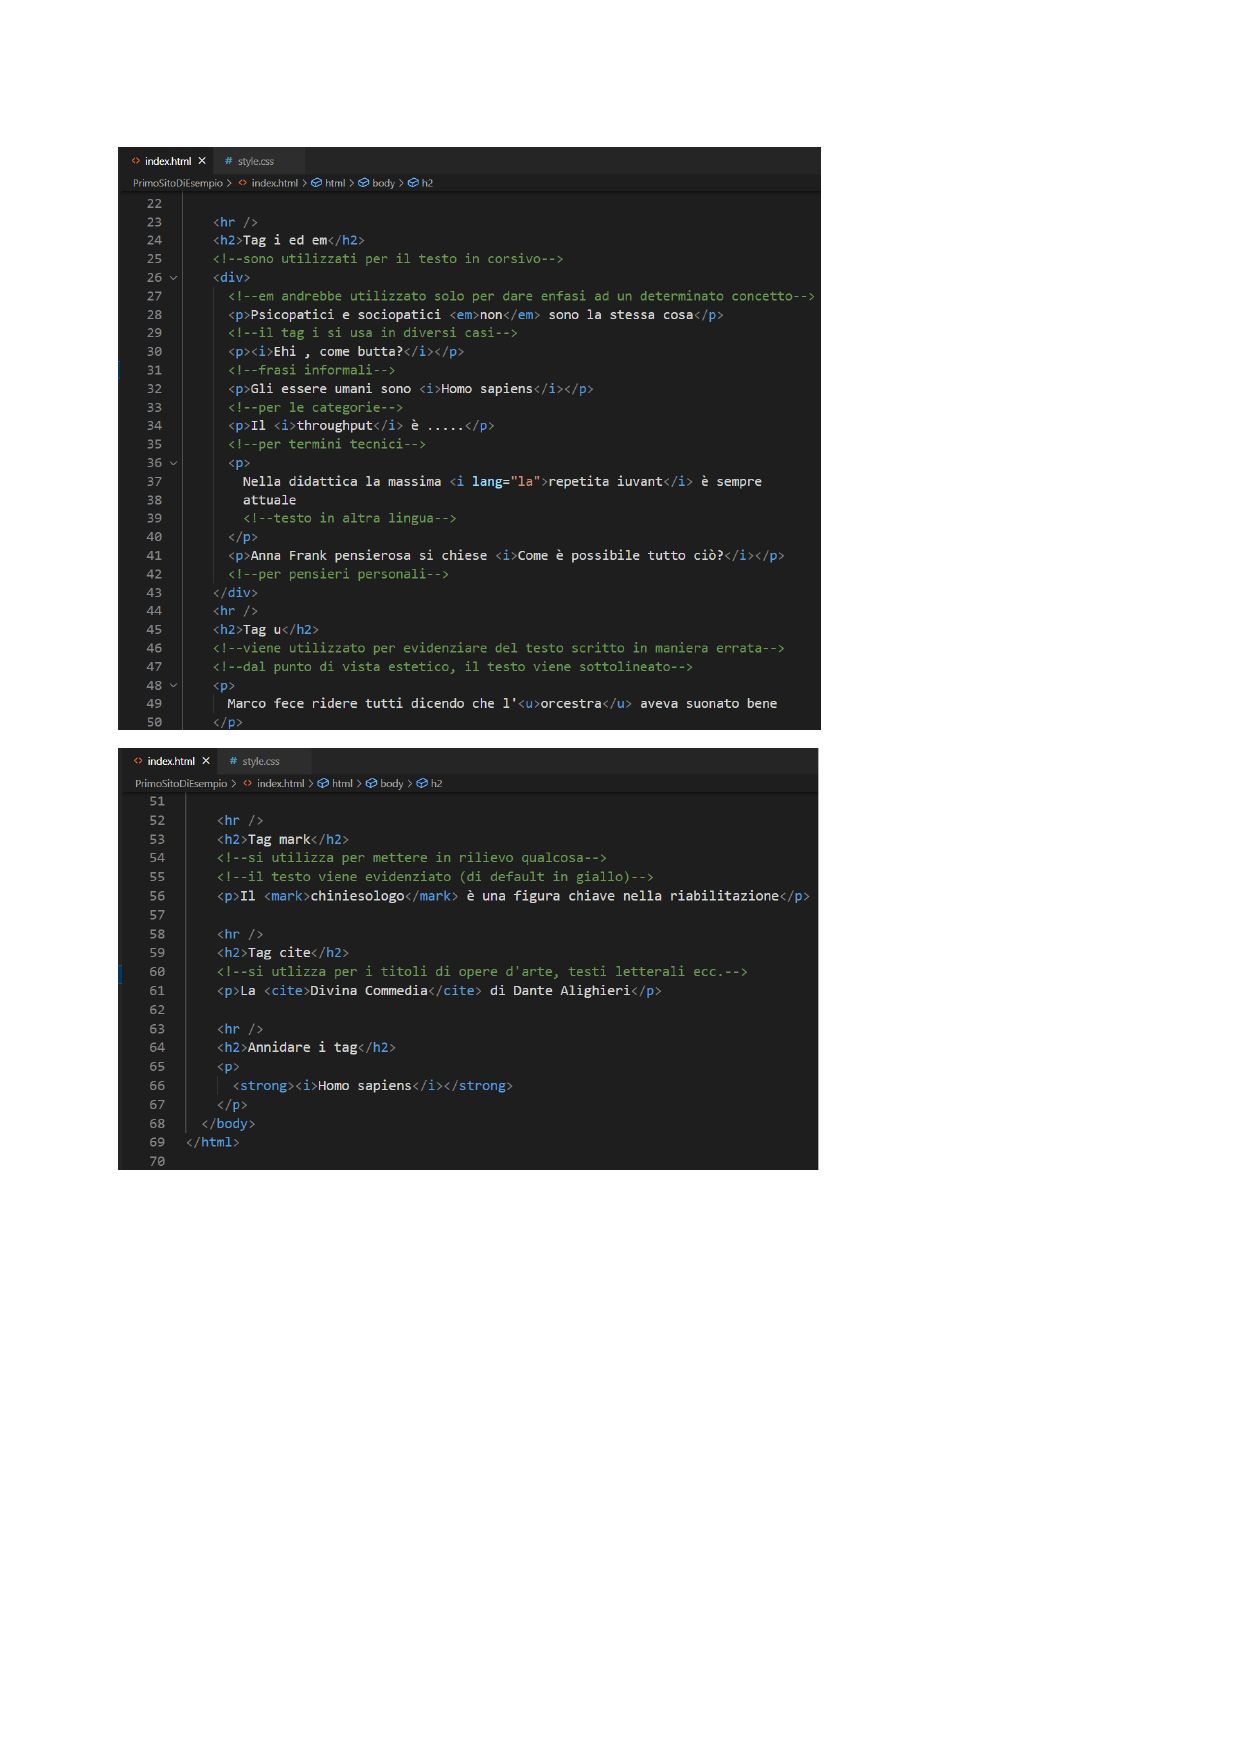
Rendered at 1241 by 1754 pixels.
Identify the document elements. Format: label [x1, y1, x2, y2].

picture [118, 748, 819, 1170]
picture [118, 147, 821, 730]
